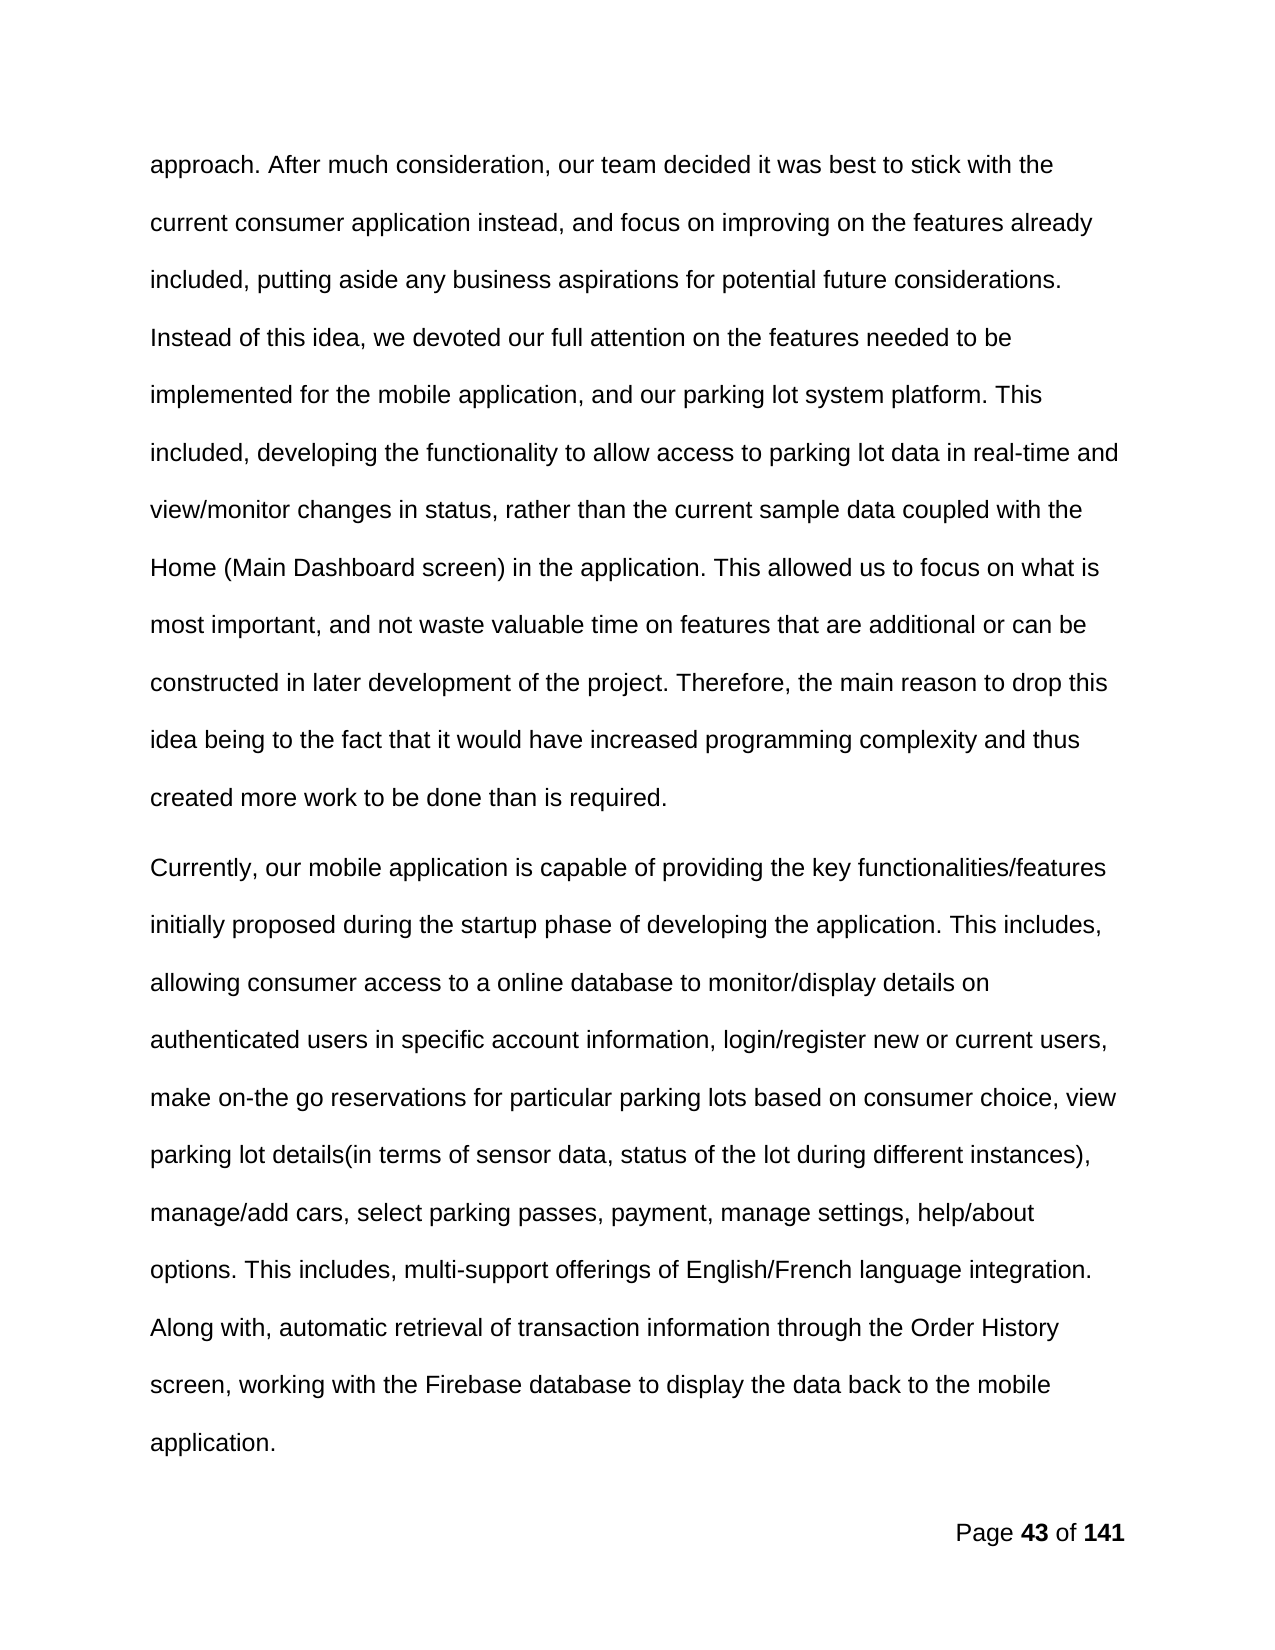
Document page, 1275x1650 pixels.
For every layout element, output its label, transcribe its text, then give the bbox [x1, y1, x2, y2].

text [150, 150, 1125, 811]
text Currently, our mobile application is capable of providing the key functionalities/features initially proposed during the startup phase of developing the application. This includes, allowing consumer access to a online database to monitor/display details on authenticated users in specific account information, login/register new or current users, make on-the go reservations for particular parking lots based on consumer choice, view parking lot details(in terms of sensor data, status of the lot during different instances), manage/add cars, select parking passes, payment, manage settings, help/about options. This includes, multi-support offerings of English/French language integration. Along with, automatic retrieval of transaction information through the Order History screen, working with the Firebase database to display the data back to the mobile application. [150, 852, 1125, 1456]
